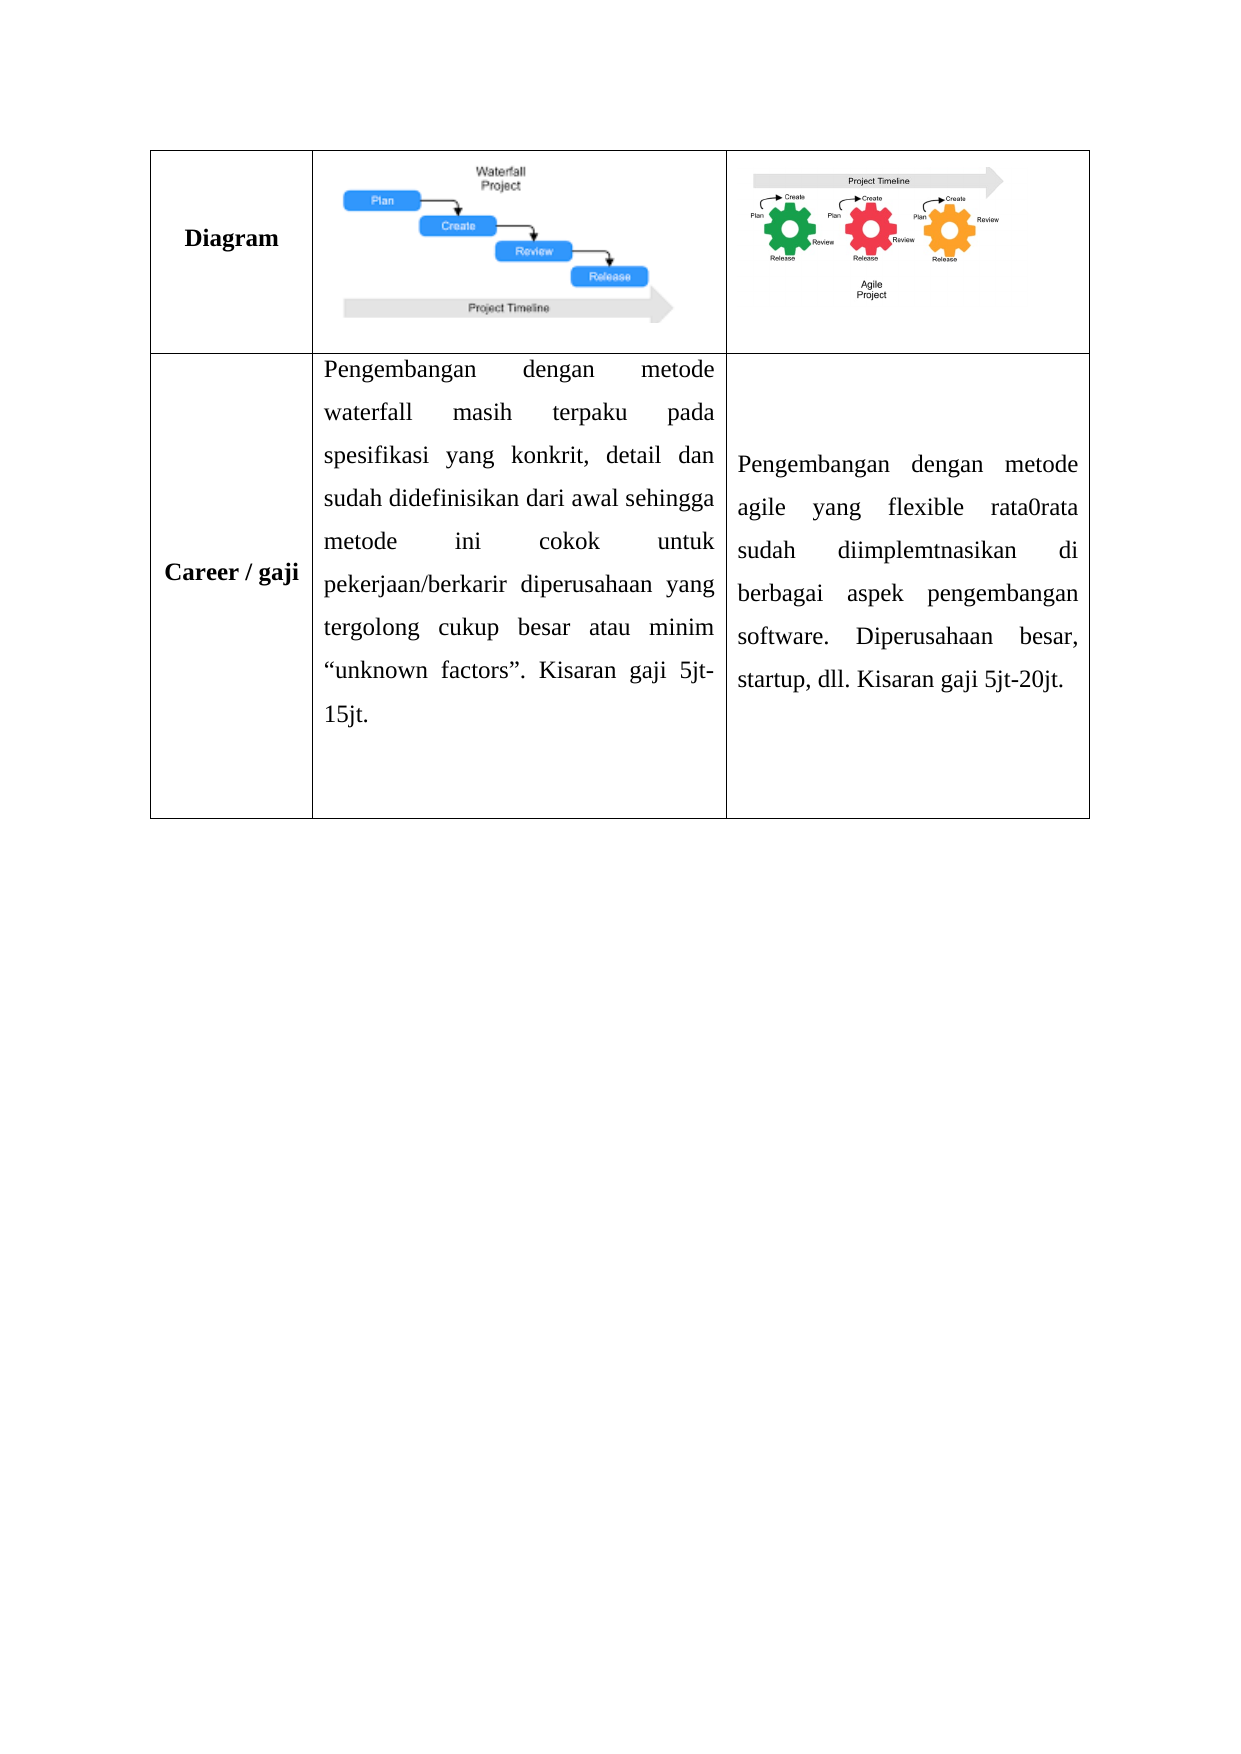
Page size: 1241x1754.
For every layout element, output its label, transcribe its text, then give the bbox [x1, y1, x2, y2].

table_cell Pengembangan dengan metode waterfall masih terpaku pada spesifikasi yang konkrit, detail dan sudah didefinisikan dari awal sehingga metode ini cokok untuk pekerjaan/berkarir diperusahaan yang tergolong cukup besar atau minim “unknown factors”. Kisaran gaji 5jt-15jt. [313, 354, 726, 818]
picture [737, 167, 1028, 307]
table_cell Career / gaji [151, 354, 312, 818]
table_cell Diagram [151, 151, 312, 353]
table_cell [313, 151, 726, 353]
table_cell Pengembangan dengan metode agile yang flexible rata0rata sudah diimplemtnasikan di berbagai aspek pengembangan software. Diperusahaan besar, startup, dll. Kisaran gaji 5jt-20jt. [727, 354, 1089, 818]
table_cell [727, 151, 1089, 353]
picture [323, 151, 705, 323]
